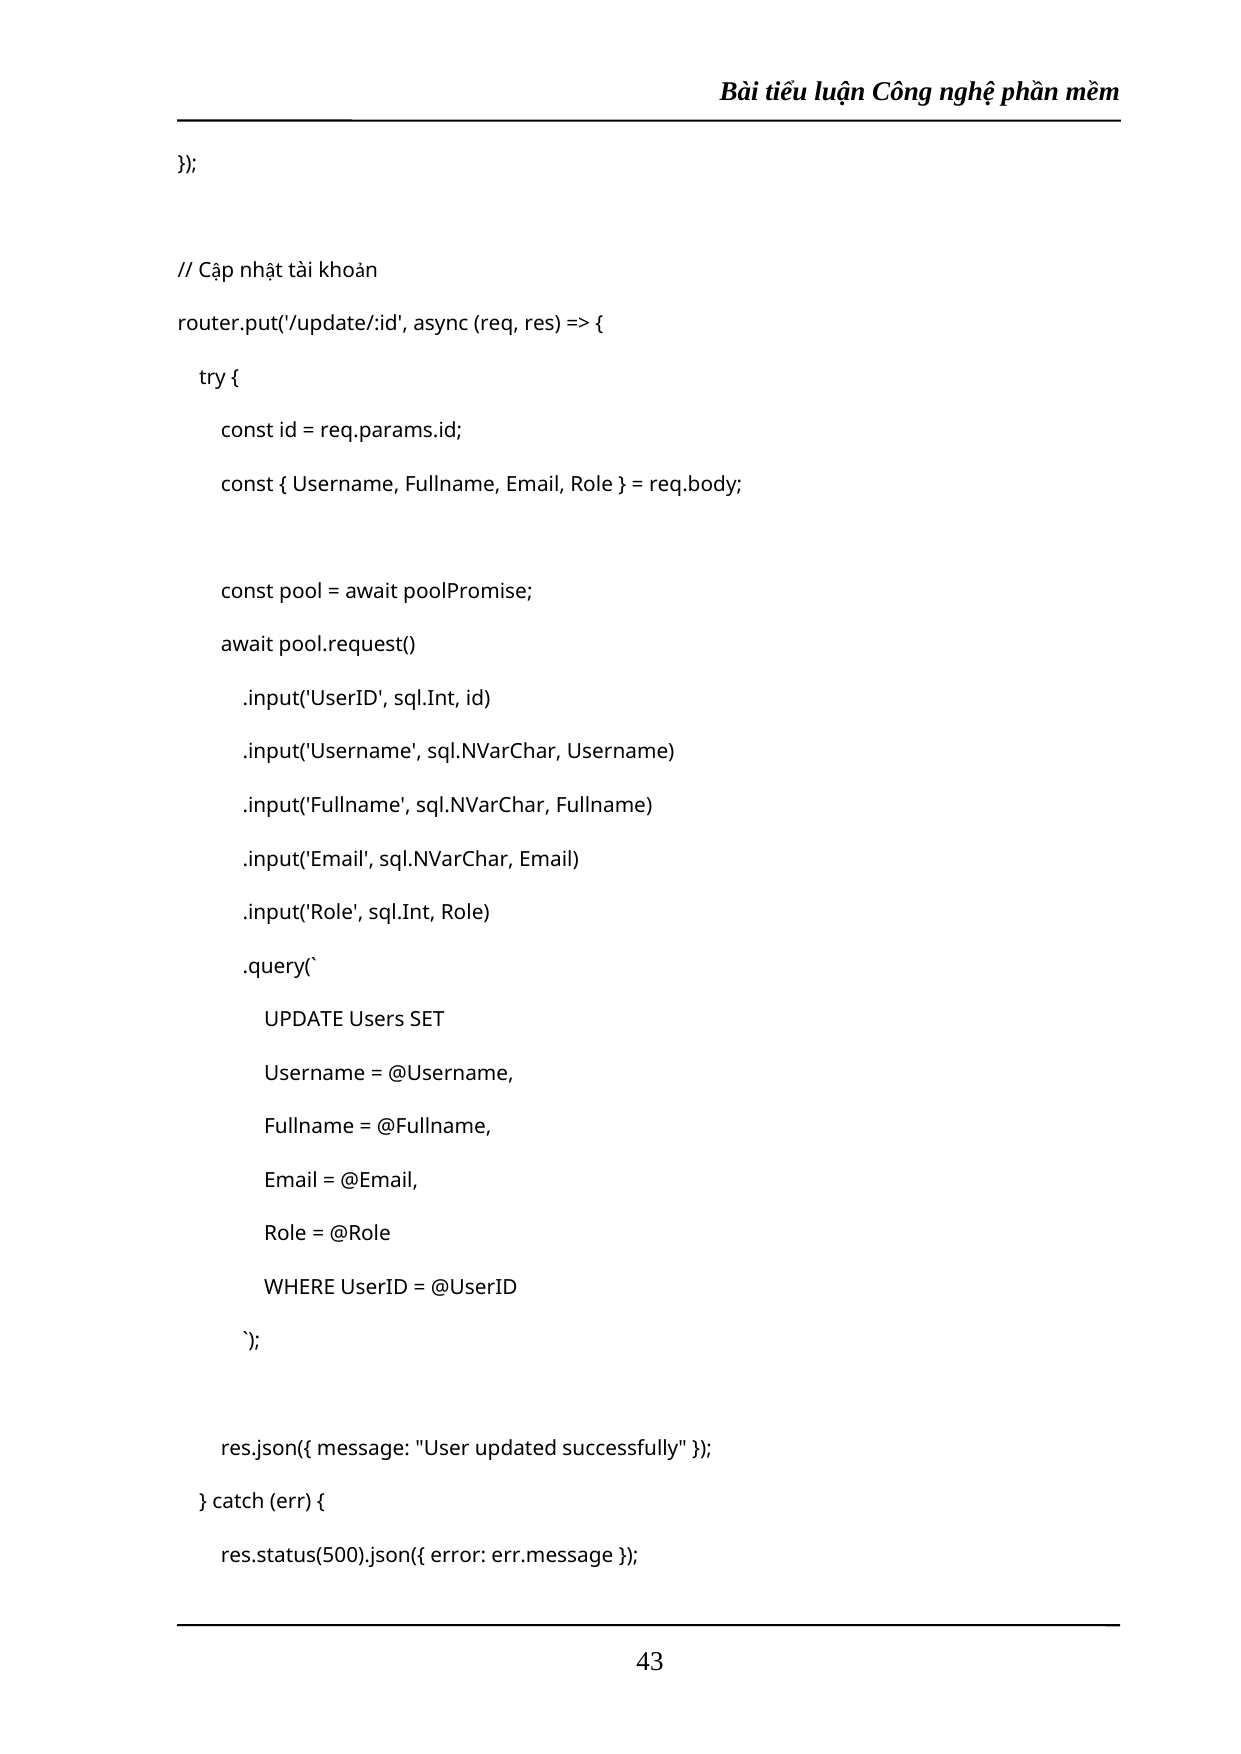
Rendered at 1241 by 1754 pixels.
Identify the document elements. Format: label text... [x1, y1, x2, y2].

text UPDATE Users SET [177, 1004, 1122, 1033]
text Username = @Username, [177, 1058, 1122, 1086]
text res.json({ message: "User updated successfully" }); [177, 1433, 1122, 1461]
text .input('UserID', sql.Int, id) [177, 683, 1122, 712]
text await pool.request() [177, 629, 1122, 658]
text const pool = await poolPromise; [177, 576, 1122, 604]
text .input('Username', sql.NVarChar, Username) [177, 737, 1122, 765]
text .input('Fullname', sql.NVarChar, Fullname) [177, 790, 1122, 819]
text res.status(500).json({ error: err.message }); [177, 1540, 1122, 1568]
text try { [177, 362, 1122, 390]
text .query(` [177, 951, 1122, 979]
text router.put('/update/:id', async (req, res) => { [177, 308, 1122, 337]
text Email = @Email, [177, 1165, 1122, 1193]
text } catch (err) { [177, 1486, 1122, 1515]
text .input('Email', sql.NVarChar, Email) [177, 844, 1122, 872]
text .input('Role', sql.Int, Role) [177, 897, 1122, 926]
text const { Username, Fullname, Email, Role } = req.body; [177, 469, 1122, 497]
text }); [177, 148, 1122, 176]
text Role = @Role [177, 1218, 1122, 1247]
text Fullname = @Fullname, [177, 1111, 1122, 1140]
text const id = req.params.id; [177, 415, 1122, 444]
text // Cập nhật tài khoản [177, 255, 1122, 283]
text WHERE UserID = @UserID [177, 1272, 1122, 1301]
text `); [177, 1326, 1122, 1354]
